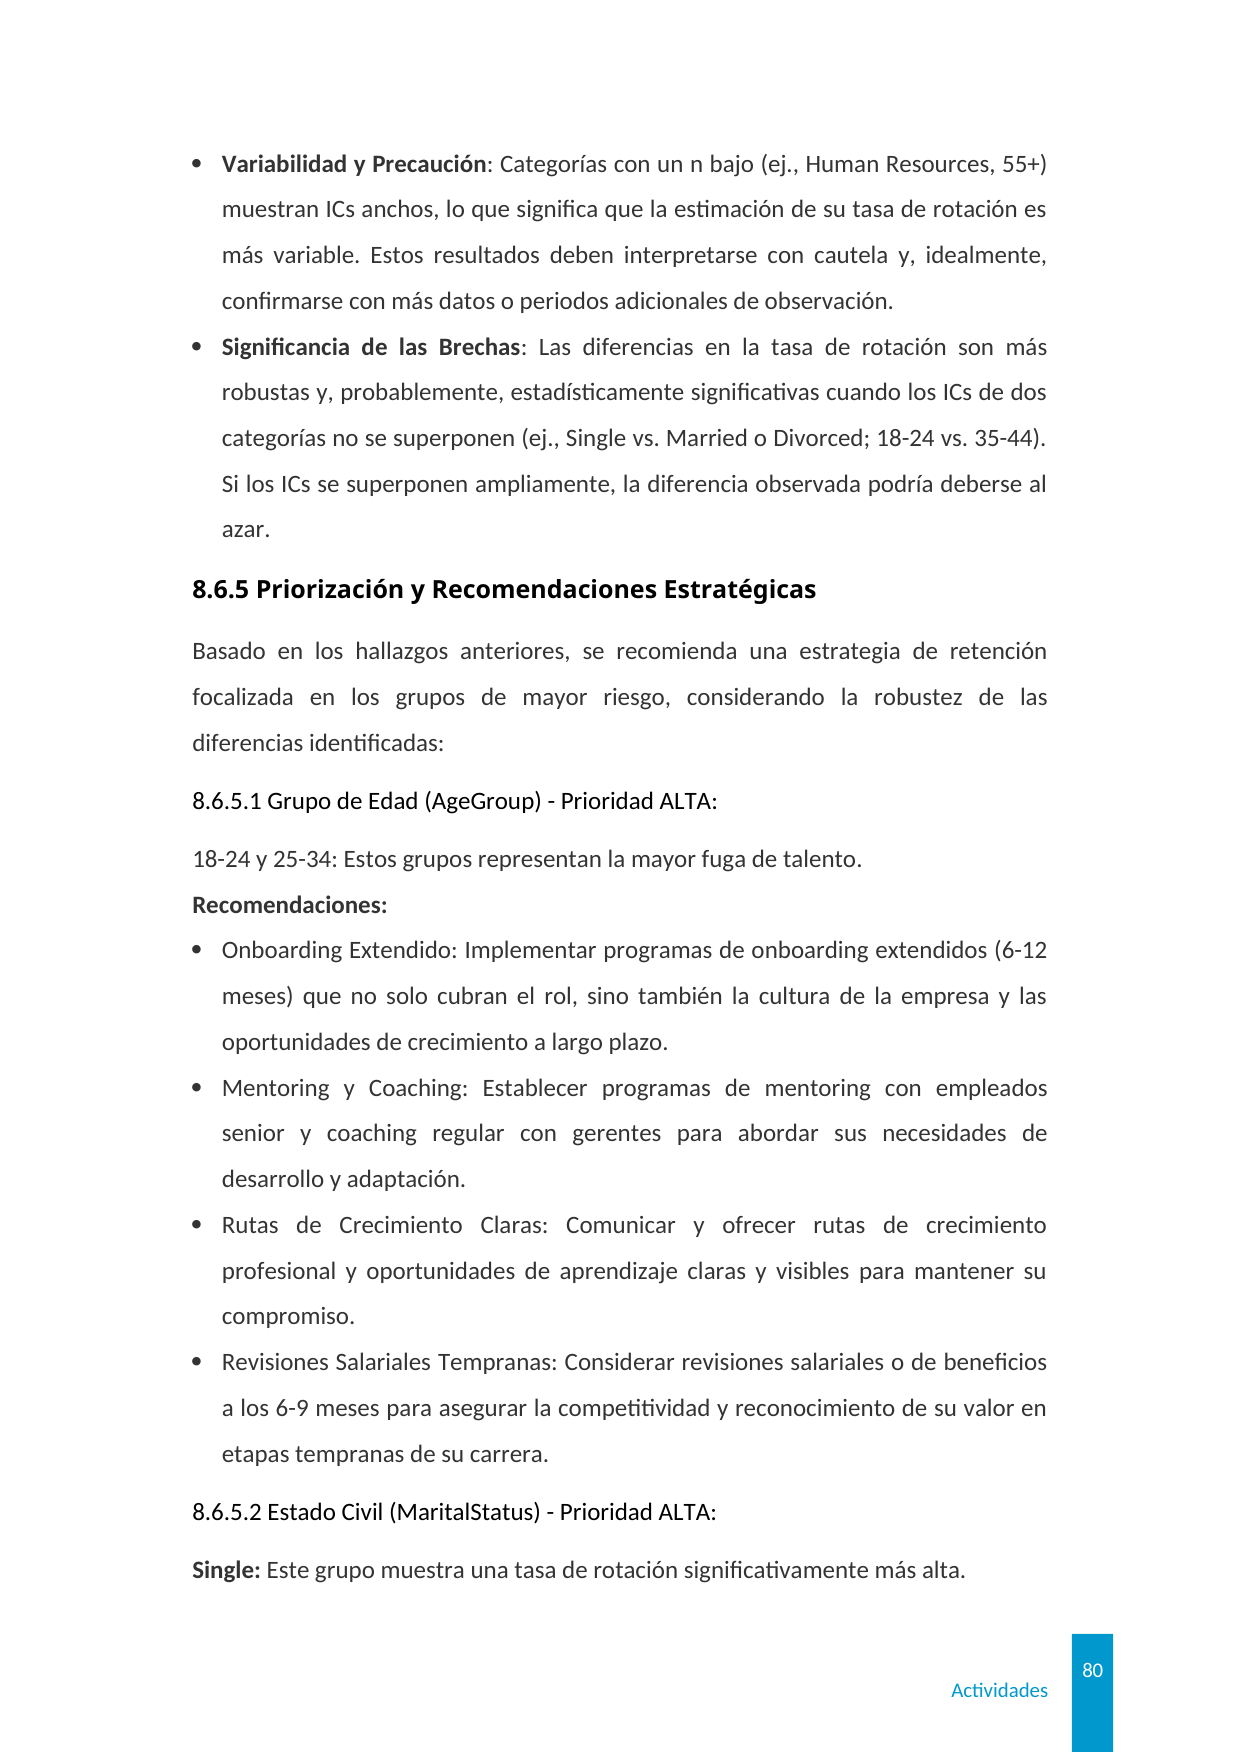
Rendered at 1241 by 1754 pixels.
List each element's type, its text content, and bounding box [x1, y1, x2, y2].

text Recomendaciones: [192, 889, 1048, 919]
list Rutas de Crecimiento Claras: Comunicar y ofrecer rutas de crecimiento profesional y oportunidades de aprendizaje claras y visibles para mantener su compromiso. [192, 1209, 1048, 1331]
text 18-24 y 25-34: Estos grupos representan la mayor fuga de talento. [192, 843, 1048, 874]
text Single: Este grupo muestra una tasa de rotación significativamente más alta. [192, 1554, 1048, 1585]
subtitle 8.6.5.2 Estado Civil (MaritalStatus) - Prioridad ALTA: [192, 1496, 1048, 1526]
list Significancia de las Brechas: Las diferencias en la tasa de rotación son más robustas y, probablemente, estadísticamente significativas cuando los ICs de dos categorías no se superponen (ej., Single vs. Married o Divorced; 18-24 vs. 35-44). Si los ICs se superponen ampliamente, la diferencia observada podría deberse al azar. [192, 331, 1048, 544]
subtitle 8.6.5.1 Grupo de Edad (AgeGroup) - Prioridad ALTA: [192, 785, 1048, 816]
subtitle 8.6.5 Priorización y Recomendaciones Estratégicas [192, 572, 1048, 606]
list Mentoring y Coaching: Establecer programas de mentoring con empleados senior y coaching regular con gerentes para abordar sus necesidades de desarrollo y adaptación. [192, 1072, 1048, 1194]
list Variabilidad y Precaución: Categorías con un n bajo (ej., Human Resources, 55+) muestran ICs anchos, lo que significa que la estimación de su tasa de rotación es más variable. Estos resultados deben interpretarse con cautela y, idealmente, confirmarse con más datos o periodos adicionales de observación. [192, 148, 1048, 315]
text Basado en los hallazgos anteriores, se recomienda una estrategia de retención focalizada en los grupos de mayor riesgo, considerando la robustez de las diferencias identificadas: [192, 635, 1048, 757]
list Revisiones Salariales Tempranas: Considerar revisiones salariales o de beneficios a los 6-9 meses para asegurar la competitividad y reconocimiento de su valor en etapas tempranas de su carrera. [192, 1346, 1048, 1468]
list Onboarding Extendido: Implementar programas de onboarding extendidos (6-12 meses) que no solo cubran el rol, sino también la cultura de la empresa y las oportunidades de crecimiento a largo plazo. [192, 935, 1048, 1057]
